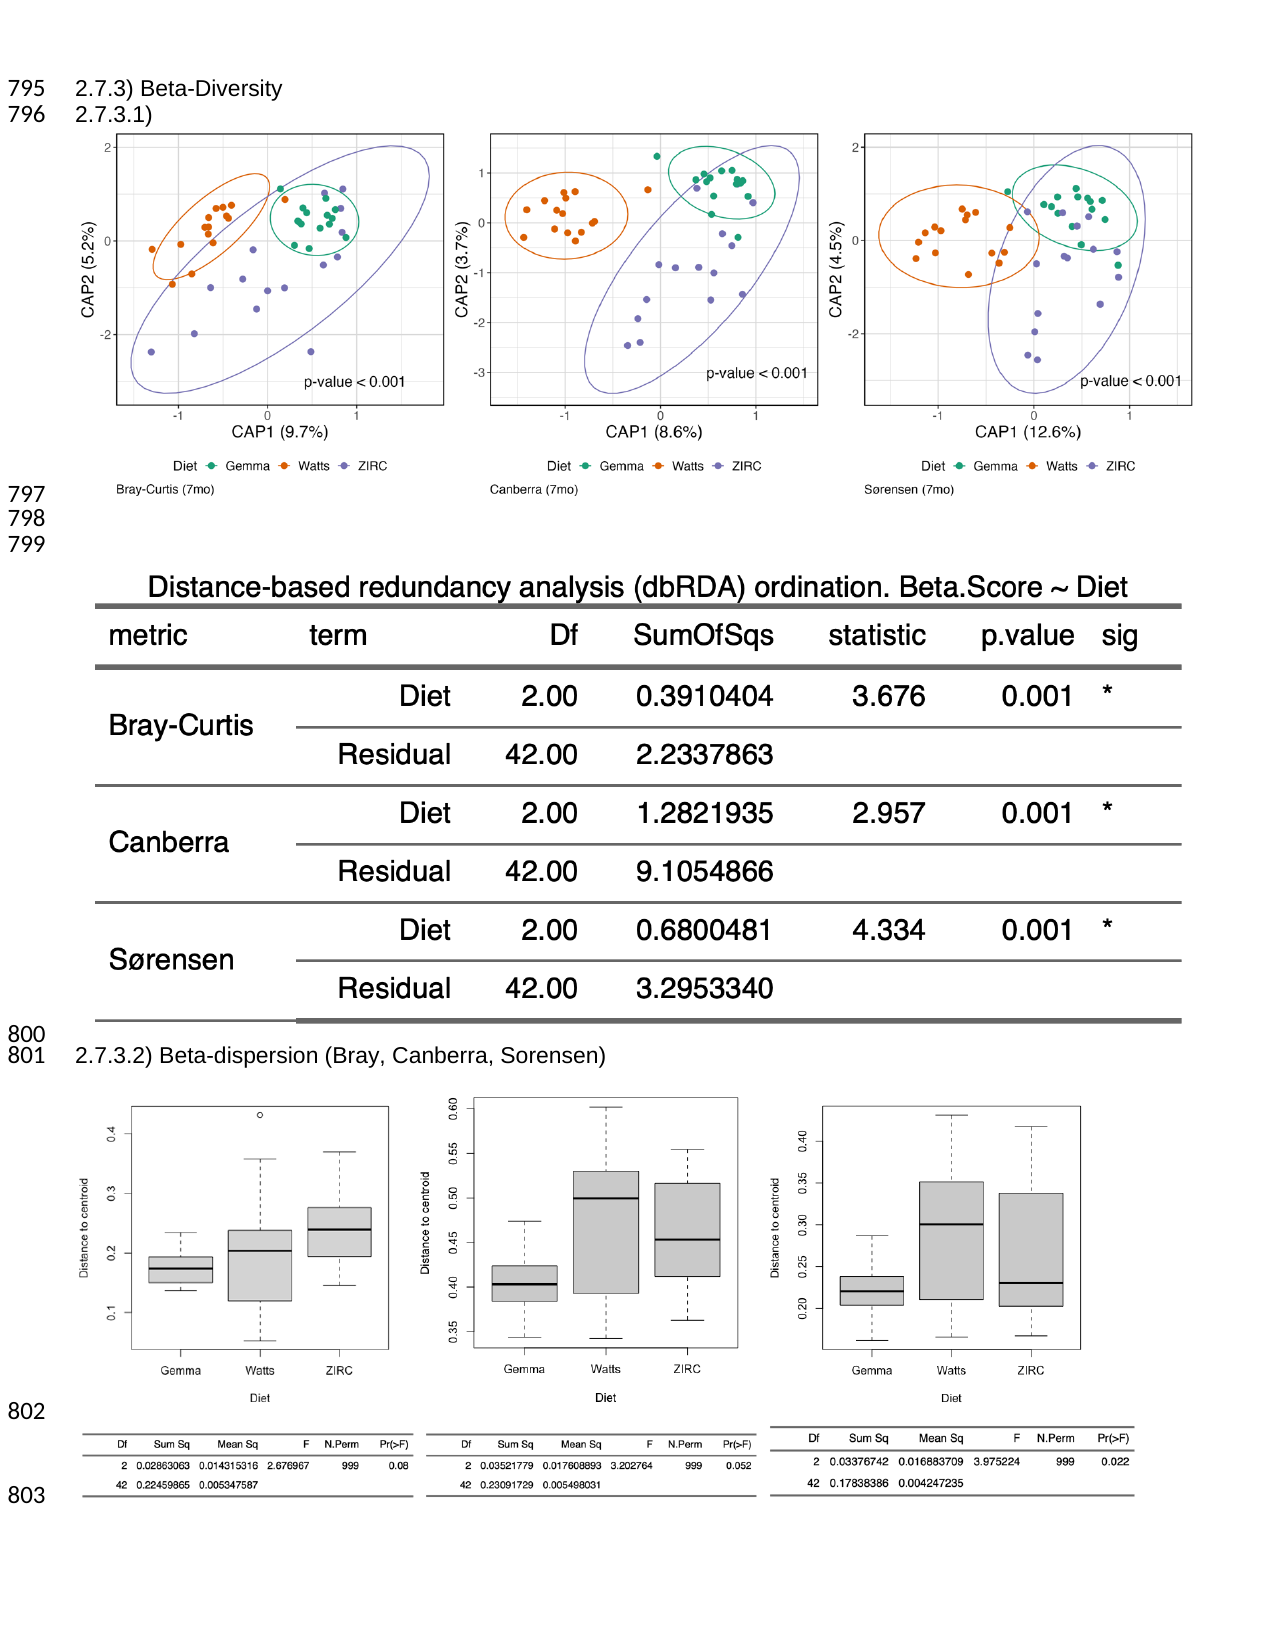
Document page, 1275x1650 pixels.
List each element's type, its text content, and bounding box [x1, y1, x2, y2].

text 2.7.3.2) Beta-dispersion (Bray, Canberra, Sorensen) [75, 1043, 1200, 1069]
text 2.7.3.1) [75, 101, 1200, 128]
text 2.7.3) Beta-Diversity [75, 75, 1200, 101]
picture [75, 1068, 1142, 1504]
picture [75, 554, 1200, 1043]
picture [75, 127, 1198, 502]
